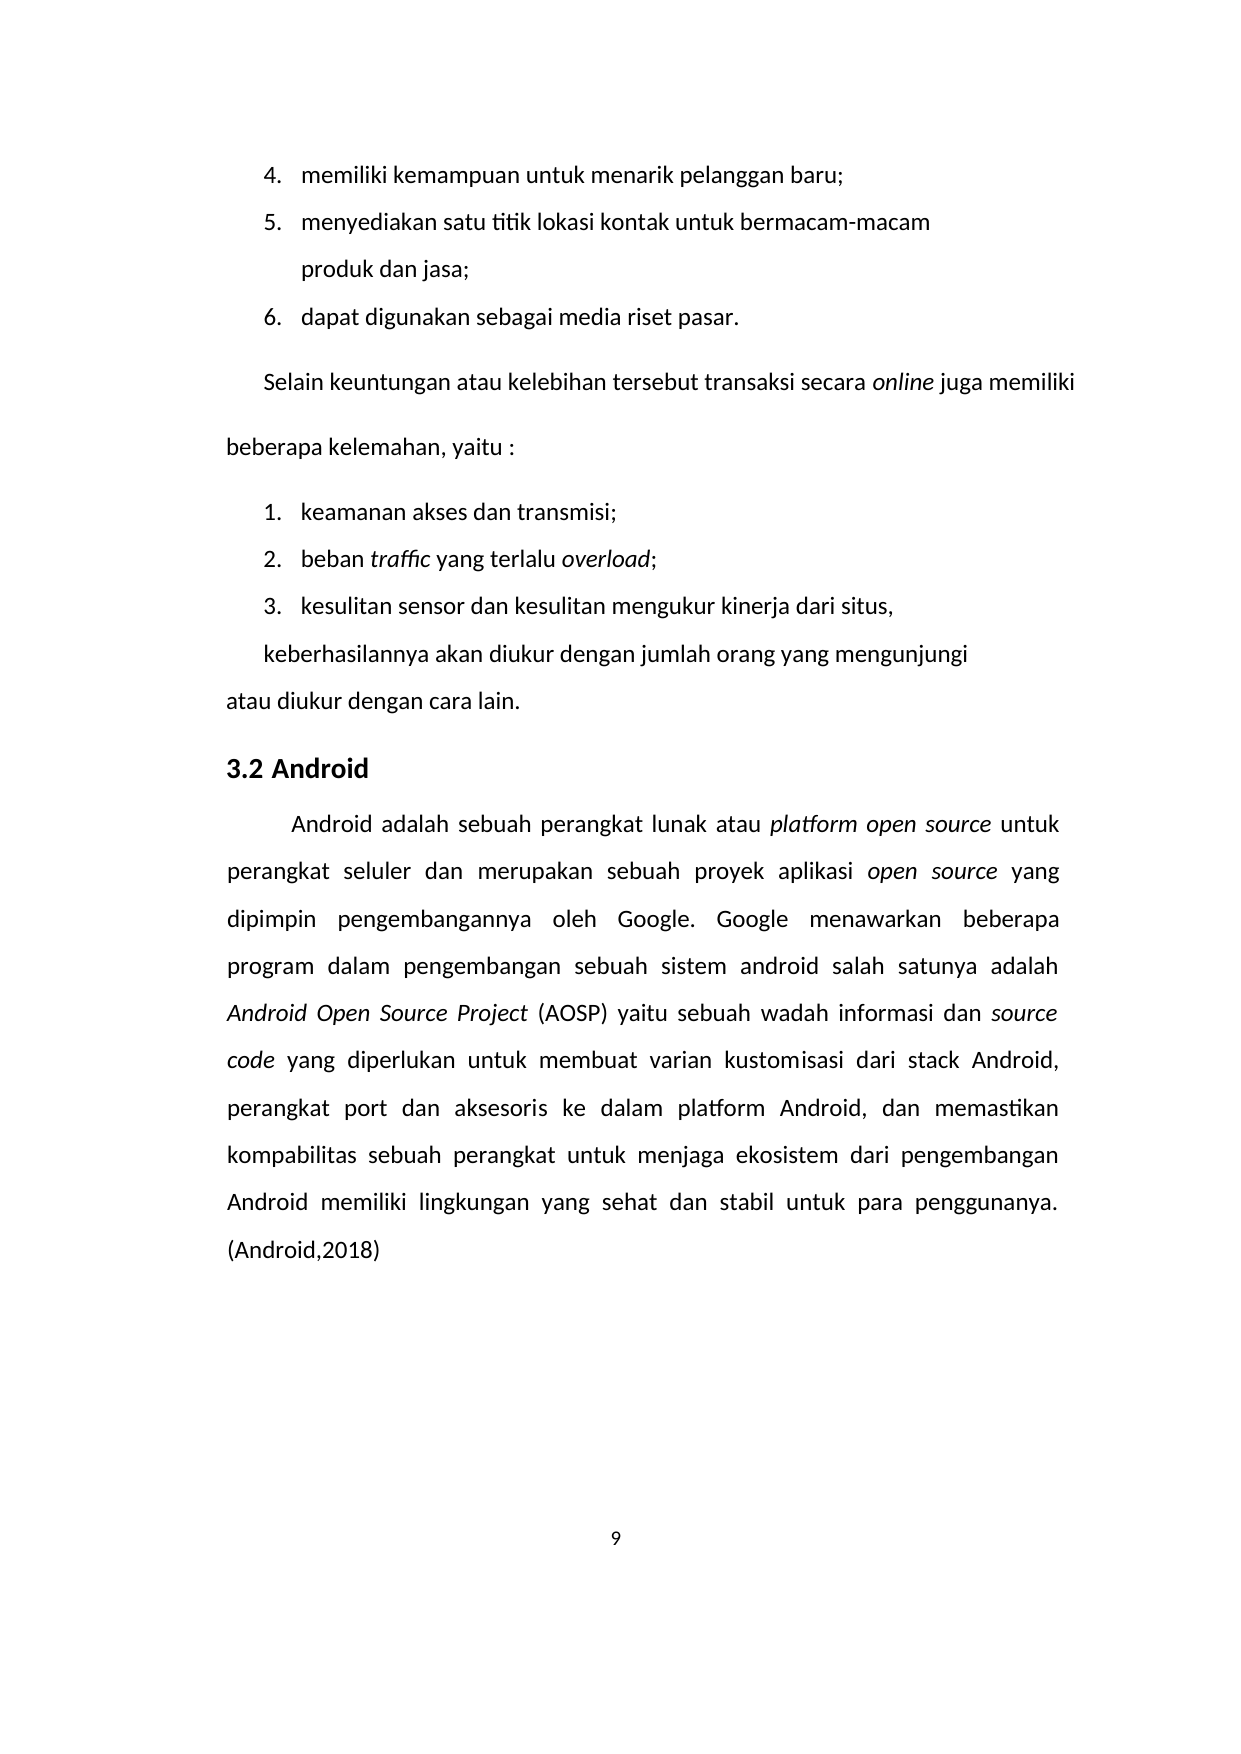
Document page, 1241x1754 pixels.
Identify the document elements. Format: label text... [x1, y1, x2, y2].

list menyediakan satu titik lokasi kontak untuk bermacam-macam [263, 206, 1090, 237]
list memiliki kemampuan untuk menarik pelanggan baru; [263, 159, 1090, 189]
list dapat digunakan sebagai media riset pasar. [263, 301, 1090, 331]
list keberhasilannya akan diukur dengan jumlah orang yang mengunjungi [263, 638, 1090, 668]
list keamanan akses dan transmisi; [263, 496, 1090, 526]
text Selain keuntungan atau kelebihan tersebut transaksi secara online juga memiliki [227, 366, 1090, 396]
subtitle 3.2 Android [226, 750, 1092, 786]
list kesulitan sensor dan kesulitan mengukur kinerja dari situs, [263, 591, 1090, 621]
text Android adalah sebuah perangkat lunak atau platform open source untuk perangkat seluler dan merupakan sebuah proyek aplikasi open source yang dipimpin pengembangannya oleh Google. Google menawarkan beberapa program dalam pengembangan sebuah sistem android salah satunya adalah Android Open Source Project (AOSP) yaitu sebuah wadah informasi dan source code yang diperlukan untuk membuat varian kustomisasi dari stack Android, perangkat port dan aksesoris ke dalam platform Android, dan memastikan kompabilitas sebuah perangkat untuk menjaga ekosistem dari pengembangan Android memiliki lingkungan yang sehat dan stabil untuk para penggunanya.(Android,2018) [227, 808, 1060, 1264]
list produk dan jasa; [301, 254, 1090, 284]
text atau diukur dengan cara lain. [226, 685, 1090, 716]
list beban traffic yang terlalu overload; [263, 543, 1090, 574]
text beberapa kelemahan, yaitu : [226, 431, 1090, 461]
